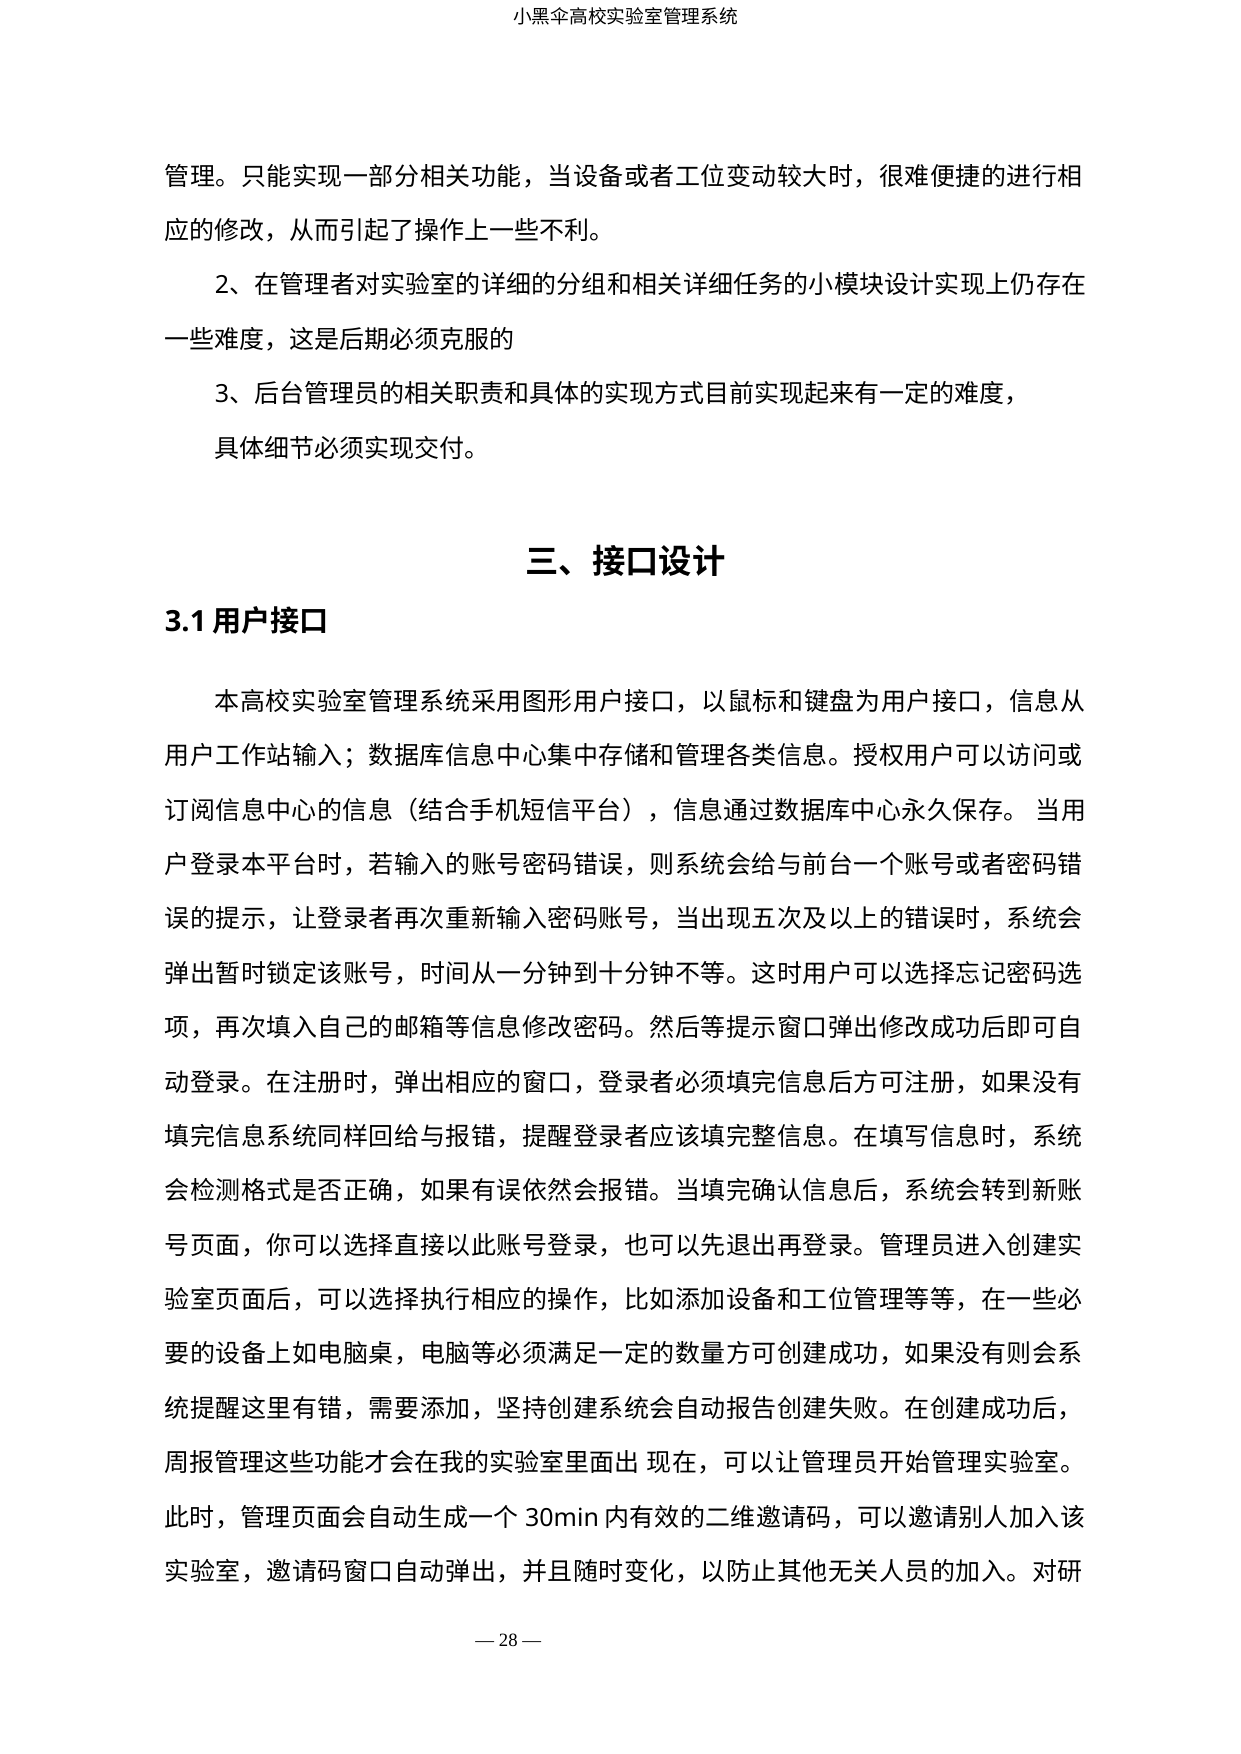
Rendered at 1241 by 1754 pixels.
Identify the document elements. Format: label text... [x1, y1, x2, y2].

subtitle 三、接口设计 [164, 540, 1086, 582]
subtitle 3.1用户接口 [164, 598, 1086, 640]
text 具体细节必须实现交付。 [164, 428, 1086, 464]
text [164, 681, 1086, 1588]
text 2、在管理者对实验室的详细的分组和相关详细任务的小模块设计实现上仍存在一些难度，这是后期必须克服的 [164, 265, 1086, 356]
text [164, 156, 1086, 247]
text 3、后台管理员的相关职责和具体的实现方式目前实现起来有一定的难度， [164, 374, 1086, 410]
